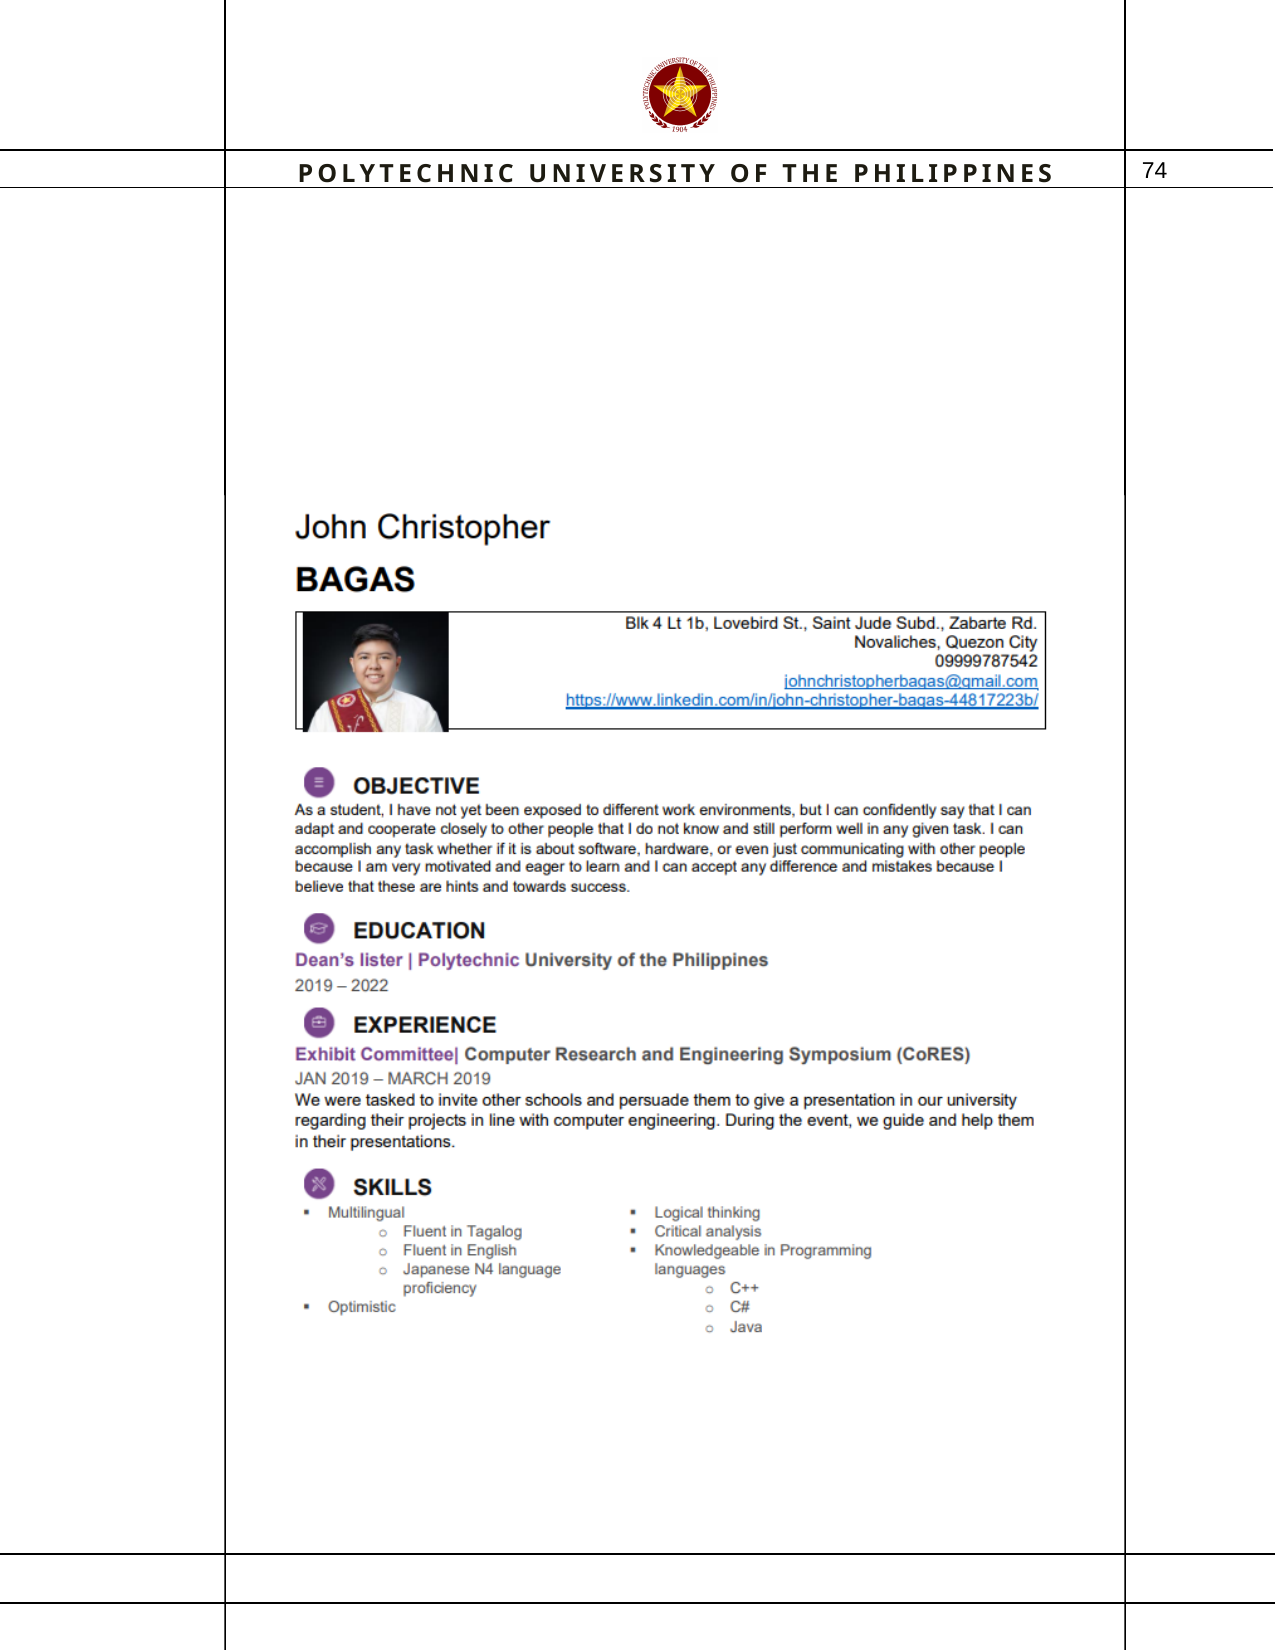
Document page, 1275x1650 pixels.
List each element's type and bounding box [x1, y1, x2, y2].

picture [642, 57, 718, 133]
picture [264, 473, 1089, 1526]
